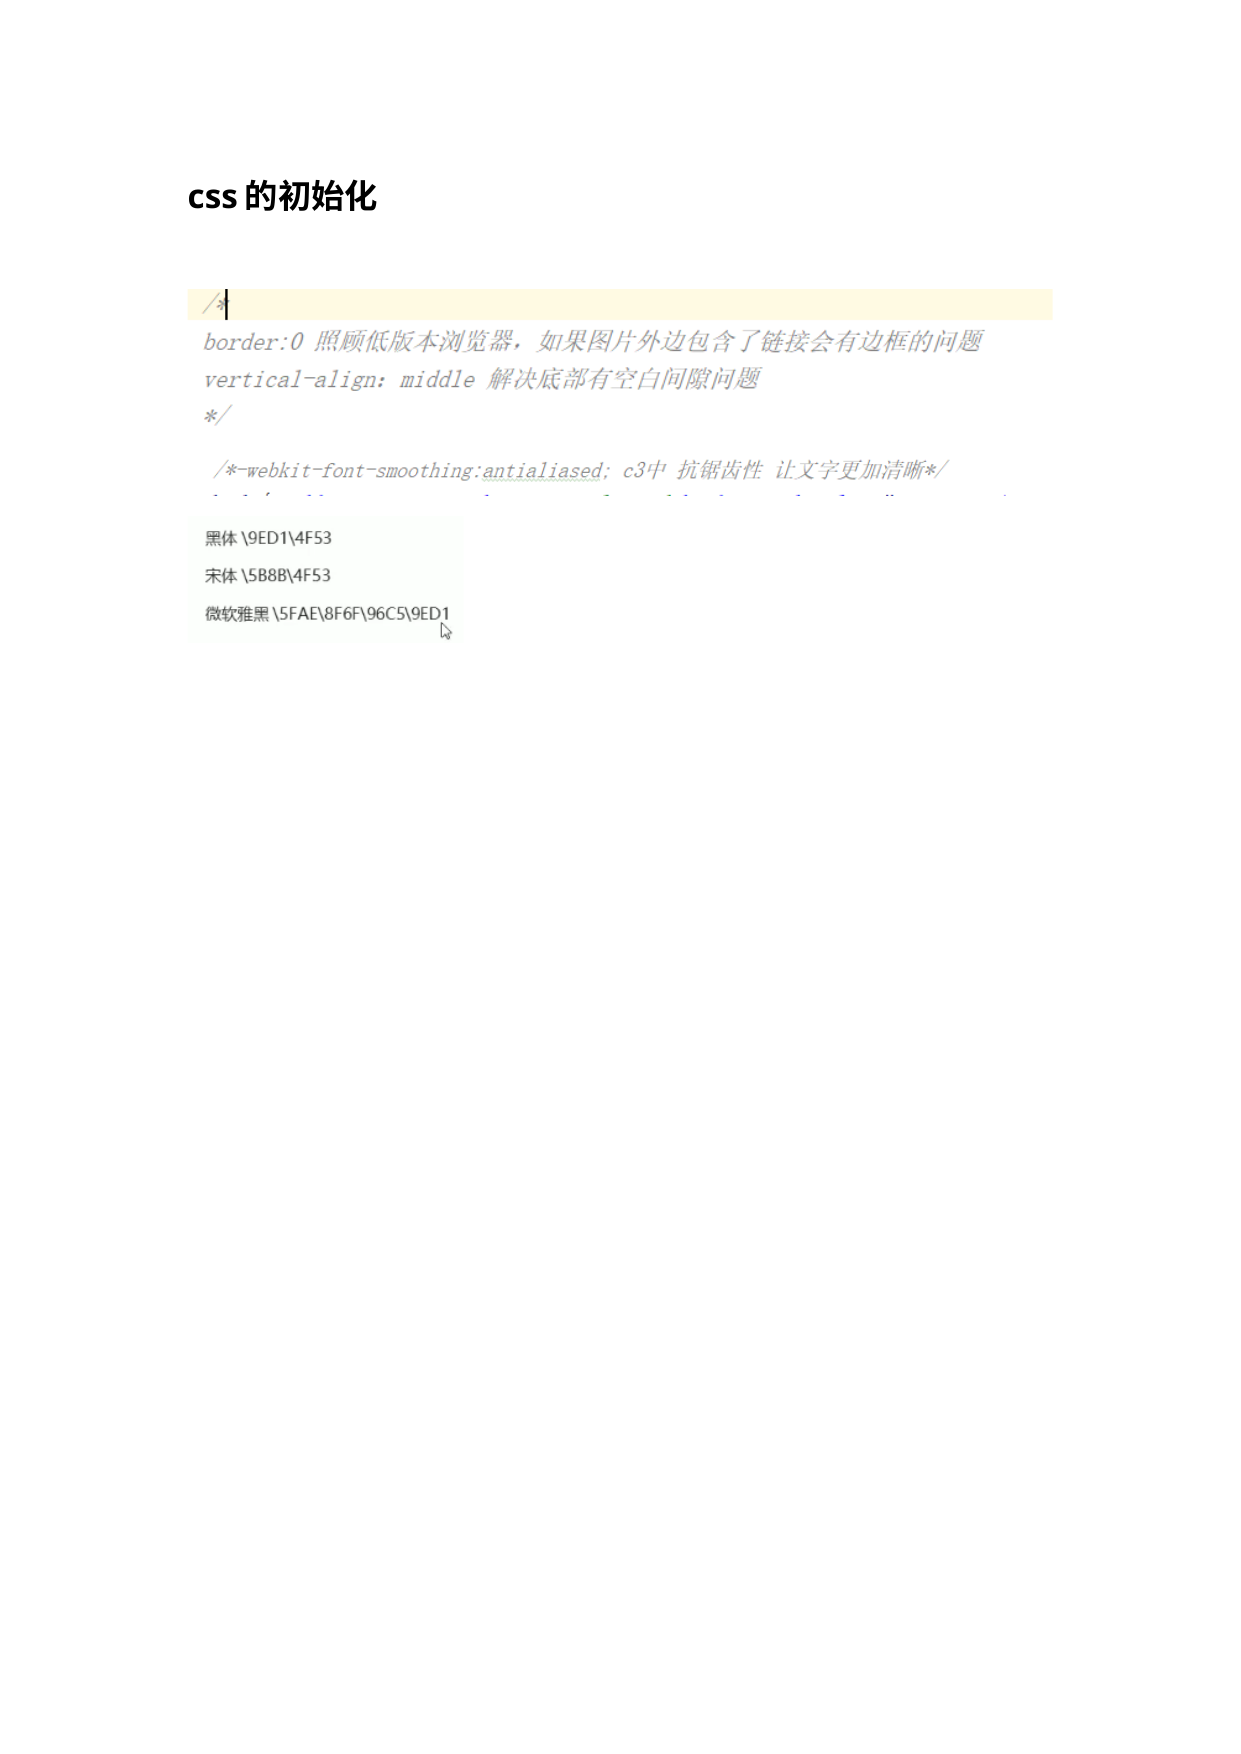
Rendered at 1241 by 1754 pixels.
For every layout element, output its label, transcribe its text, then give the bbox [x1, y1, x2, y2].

picture [187, 516, 464, 643]
picture [187, 451, 1012, 496]
subtitle css的初始化 [187, 162, 1053, 227]
picture [187, 289, 1053, 437]
